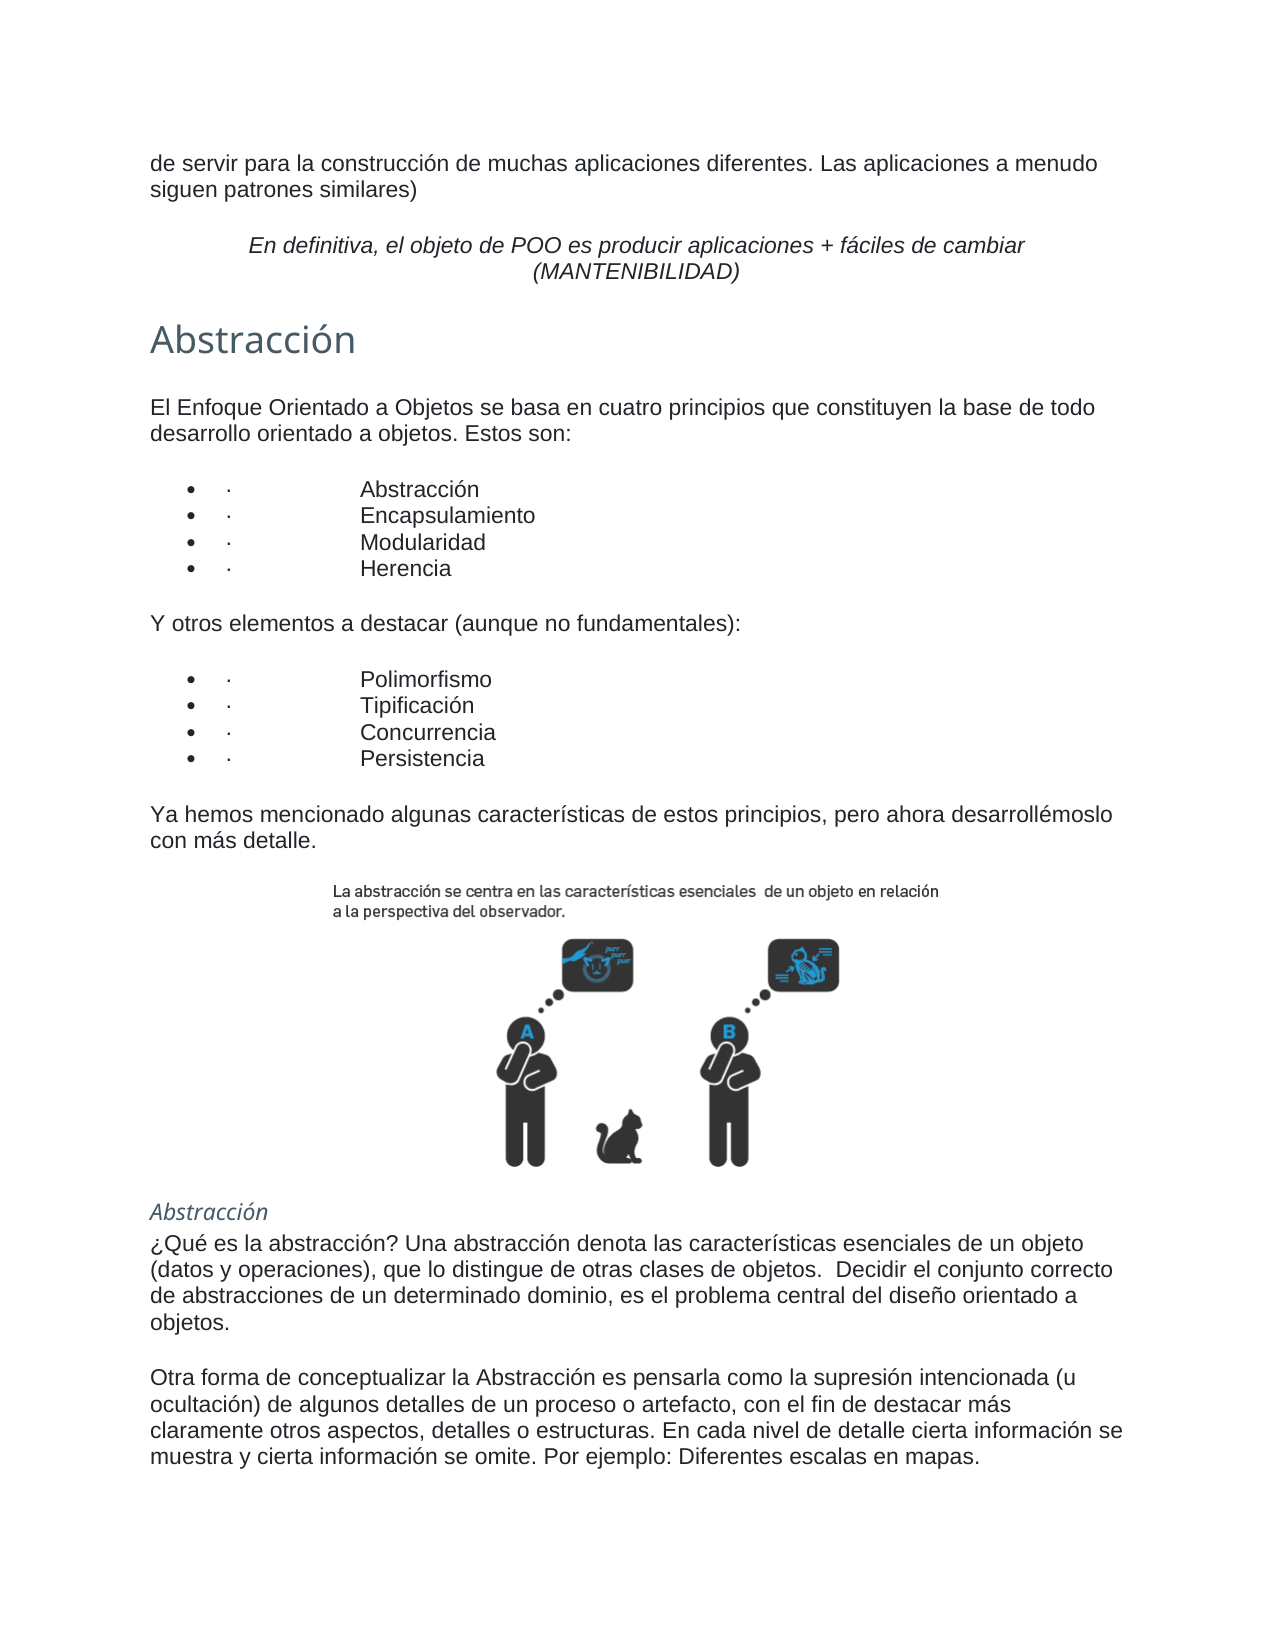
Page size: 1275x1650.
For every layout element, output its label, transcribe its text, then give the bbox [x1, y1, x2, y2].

text El Enfoque Orientado a Objetos se basa en cuatro principios que constituyen la base de todo desarrollo orientado a objetos. Estos son: [150, 394, 1125, 447]
text ¿Qué es la abstracción? Una abstracción denota las características esenciales de un objeto (datos y operaciones), que lo distingue de otras clases de objetos. Decidir el conjunto correcto de abstracciones de un determinado dominio, es el problema central del diseño orientado a objetos. [150, 1230, 1125, 1335]
list · Modularidad [187, 528, 1125, 555]
text Otra forma de conceptualizar la Abstracción es pensarla como la supresión intencionada (u ocultación) de algunos detalles de un proceso o artefacto, con el fin de destacar más claramente otros aspectos, detalles o estructuras. En cada nivel de detalle cierta información se muestra y cierta información se omite. Por ejemplo: Diferentes escalas en mapas. [150, 1364, 1125, 1470]
text En definitiva, el objeto de POO es producir aplicaciones + fáciles de cambiar (MANTENIBILIDAD) [150, 232, 1125, 284]
subtitle Abstracción [150, 314, 1125, 365]
picture [332, 882, 943, 1167]
list · Herencia [187, 555, 1125, 581]
list · Persistencia [187, 745, 1125, 771]
list · Abstracción [187, 476, 1125, 502]
list · Polimorfismo [187, 666, 1125, 692]
list · Concurrencia [187, 719, 1125, 745]
list · Tipificación [187, 692, 1125, 719]
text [150, 150, 1125, 203]
text Y otros elementos a destacar (aunque no fundamentales): [150, 610, 1125, 637]
text Ya hemos mencionado algunas características de estos principios, pero ahora desarrollémoslo con más detalle. [150, 801, 1125, 853]
list · Encapsulamiento [187, 502, 1125, 528]
subtitle Abstracción [150, 1196, 1125, 1227]
